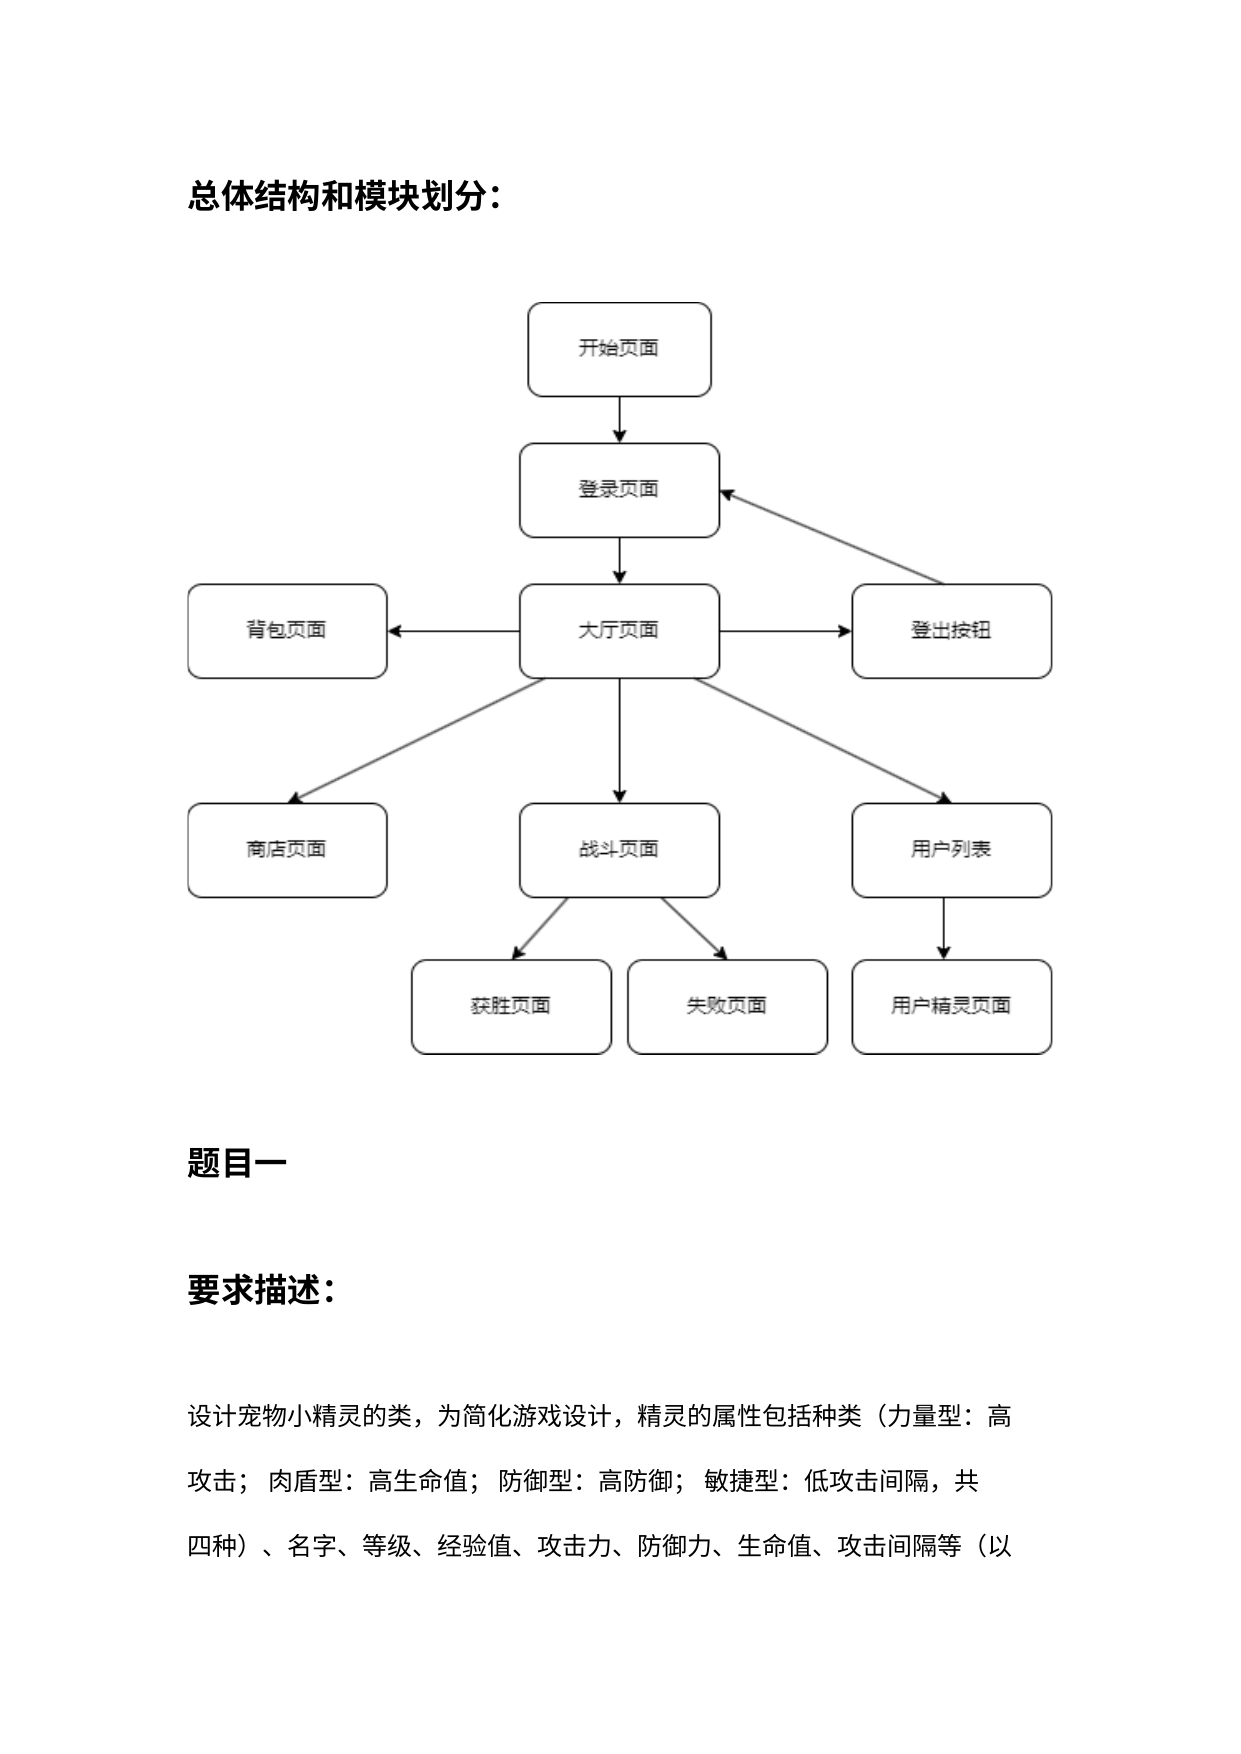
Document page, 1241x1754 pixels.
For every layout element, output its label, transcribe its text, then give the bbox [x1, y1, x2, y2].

text 攻击； 肉盾型：高生命值； 防御型：高防御； 敏捷型：低攻击间隔，共 [187, 1447, 1053, 1512]
text 四种）、名字、等级、经验值、攻击力、防御力、生命值、攻击间隔等（以 [187, 1512, 1053, 1577]
subtitle 要求描述： [187, 1255, 1053, 1320]
subtitle 题目一 [187, 1128, 1053, 1193]
picture [187, 302, 1053, 1055]
subtitle 总体结构和模块划分： [187, 162, 1053, 227]
text 设计宠物小精灵的类，为简化游戏设计，精灵的属性包括种类（力量型：高 [187, 1382, 1053, 1447]
